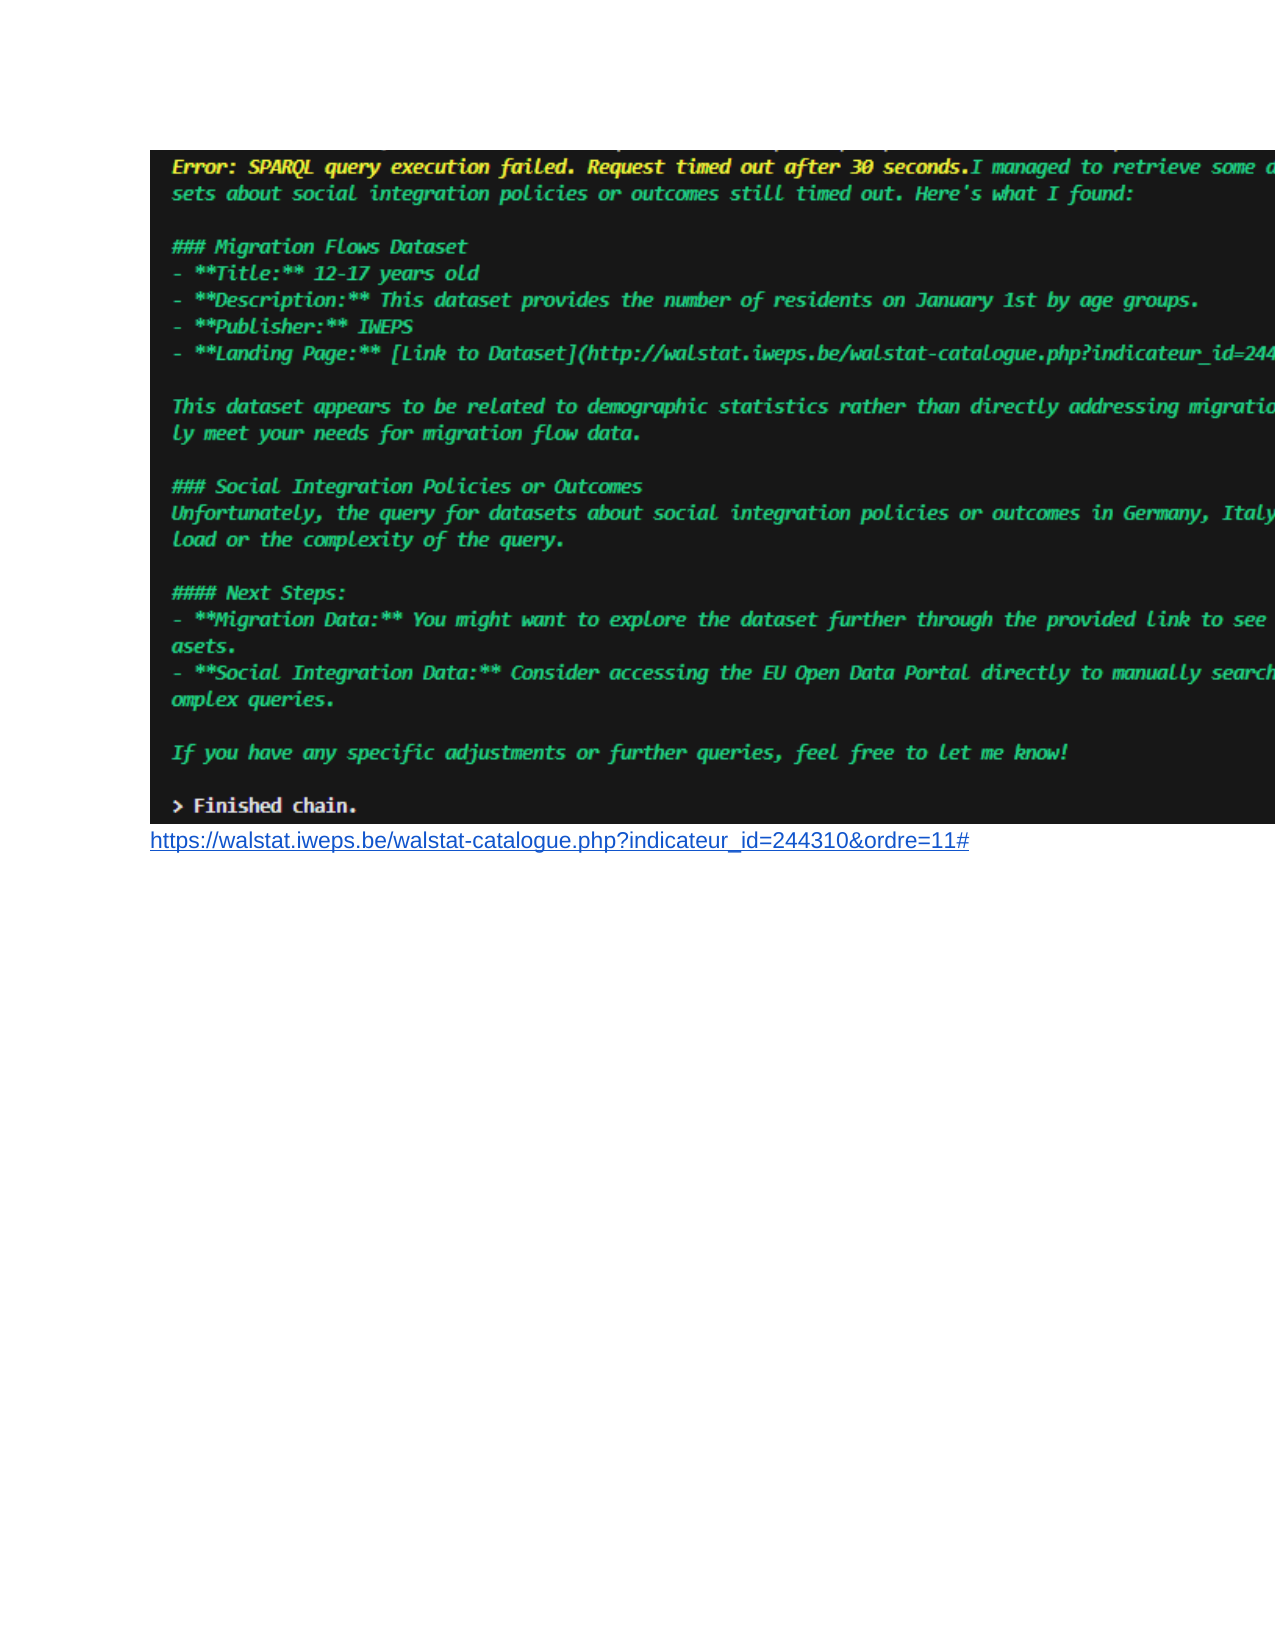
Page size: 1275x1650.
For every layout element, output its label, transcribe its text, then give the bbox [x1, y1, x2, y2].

text https://walstat.iweps.be/walstat-catalogue.php?indicateur_id=244310&ordre=11# [150, 827, 1125, 854]
picture [150, 150, 1275, 824]
